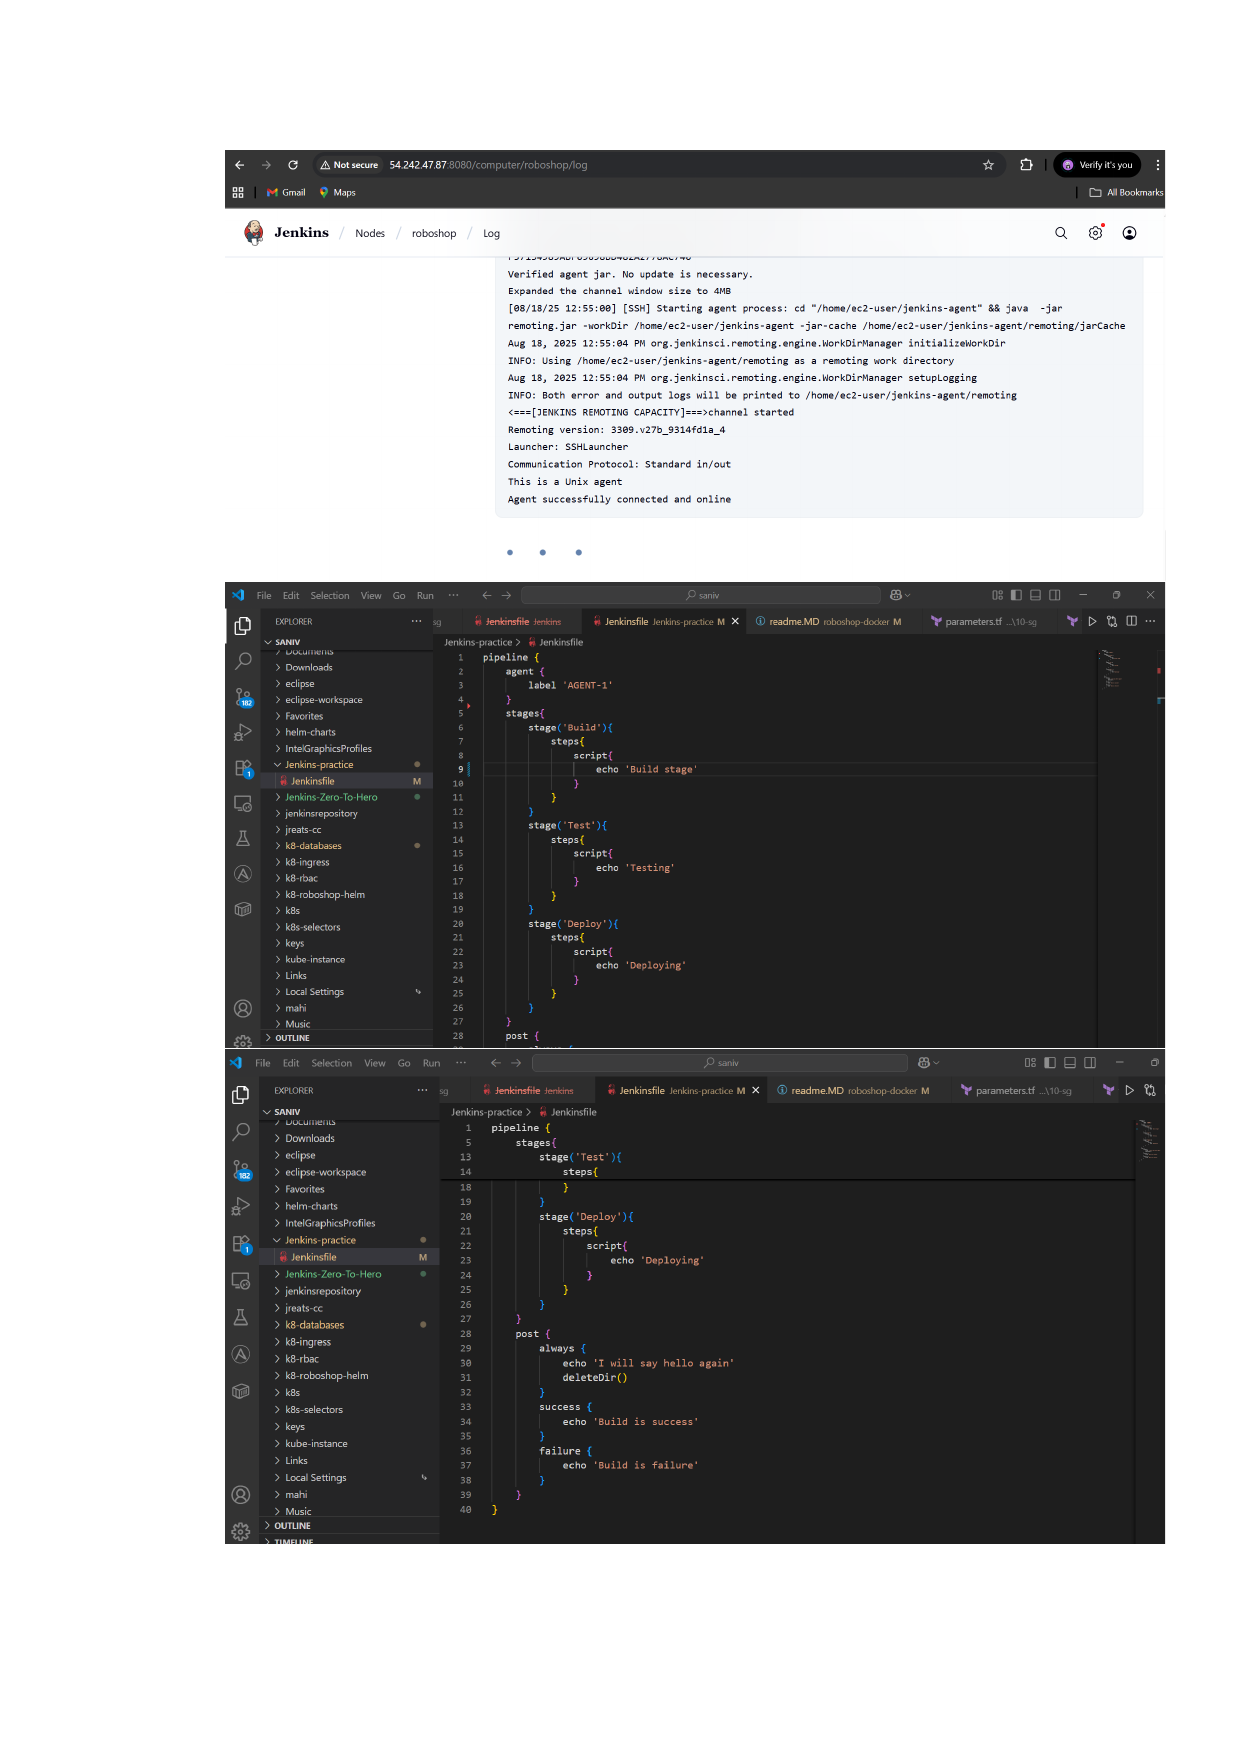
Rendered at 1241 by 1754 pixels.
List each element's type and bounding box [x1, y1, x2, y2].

picture [225, 1049, 1166, 1544]
picture [225, 582, 1166, 1048]
picture [225, 150, 1166, 581]
